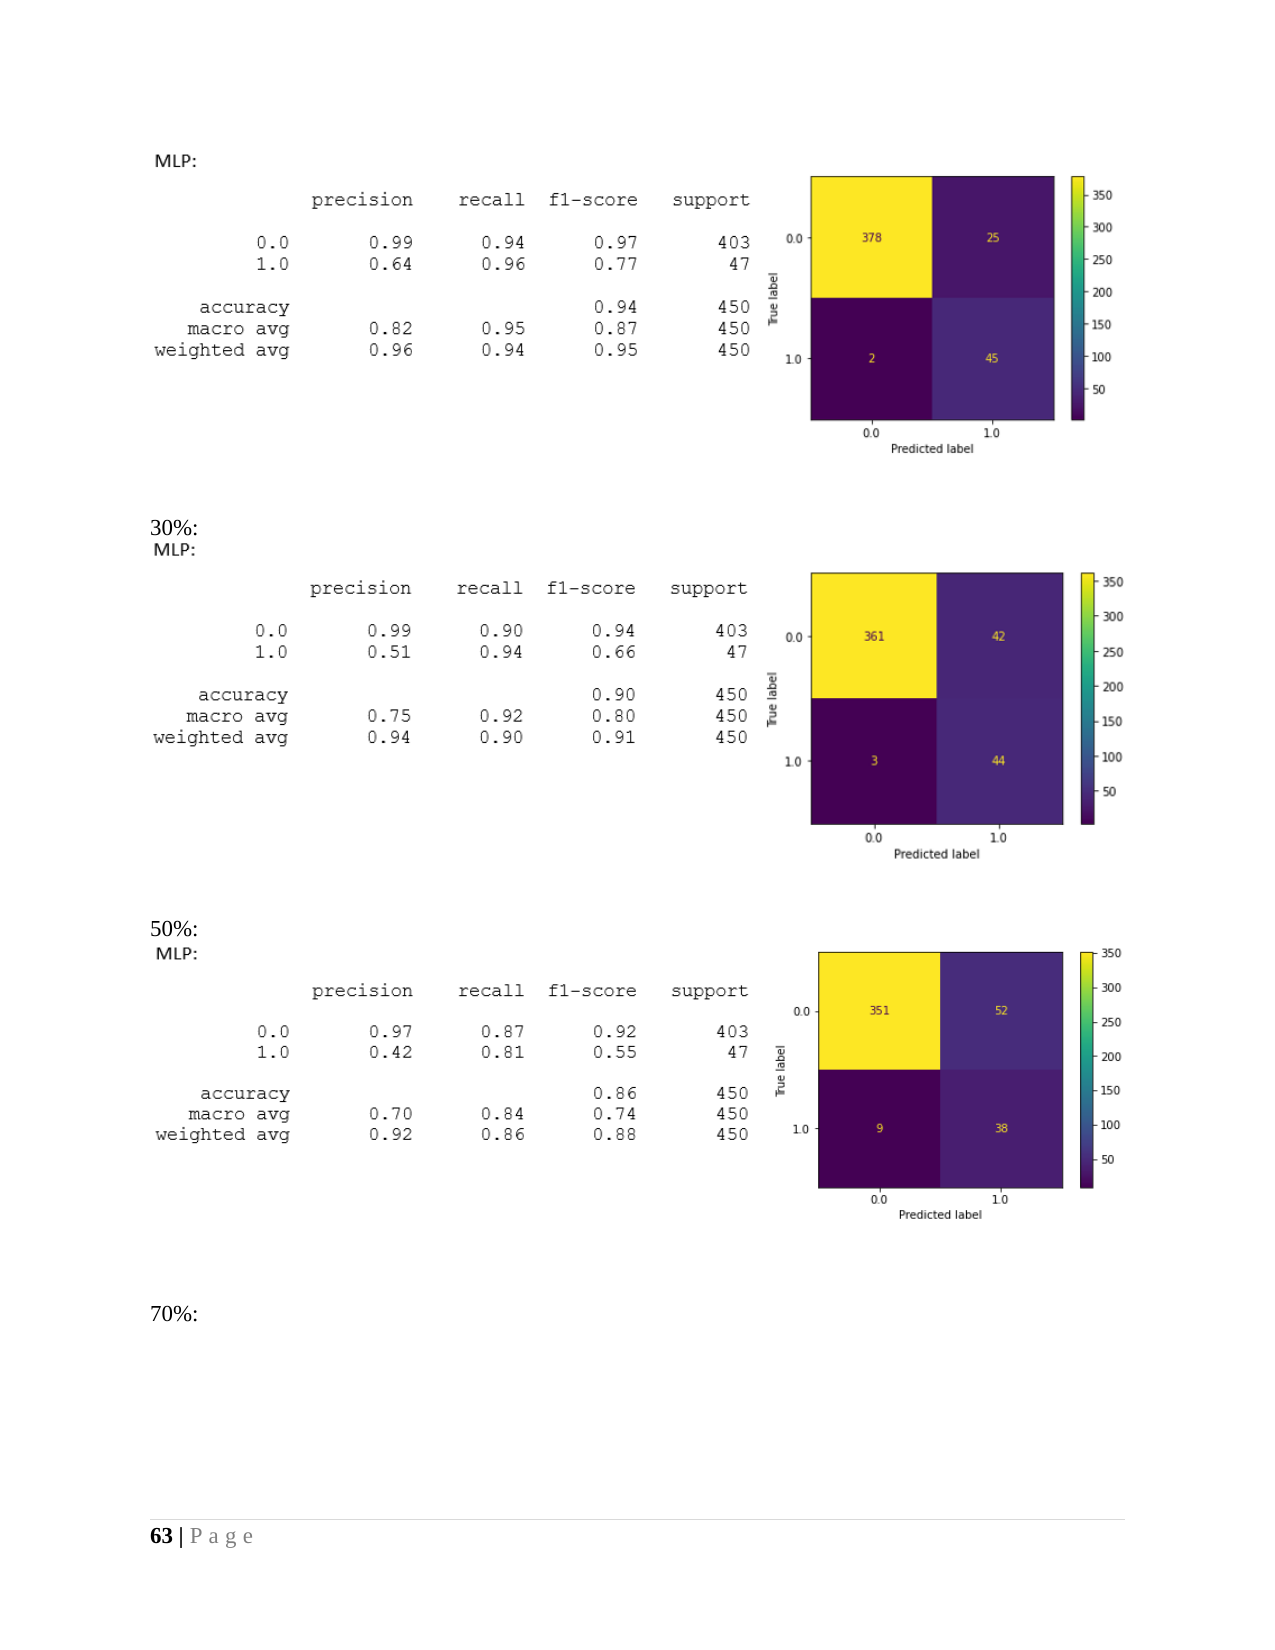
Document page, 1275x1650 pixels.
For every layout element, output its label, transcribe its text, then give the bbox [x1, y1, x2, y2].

picture [150, 540, 1125, 862]
picture [150, 150, 1125, 462]
picture [150, 941, 1125, 1221]
text 70%: [150, 1300, 1125, 1326]
text 50%: [150, 914, 1125, 941]
text 30%: [150, 514, 1125, 540]
